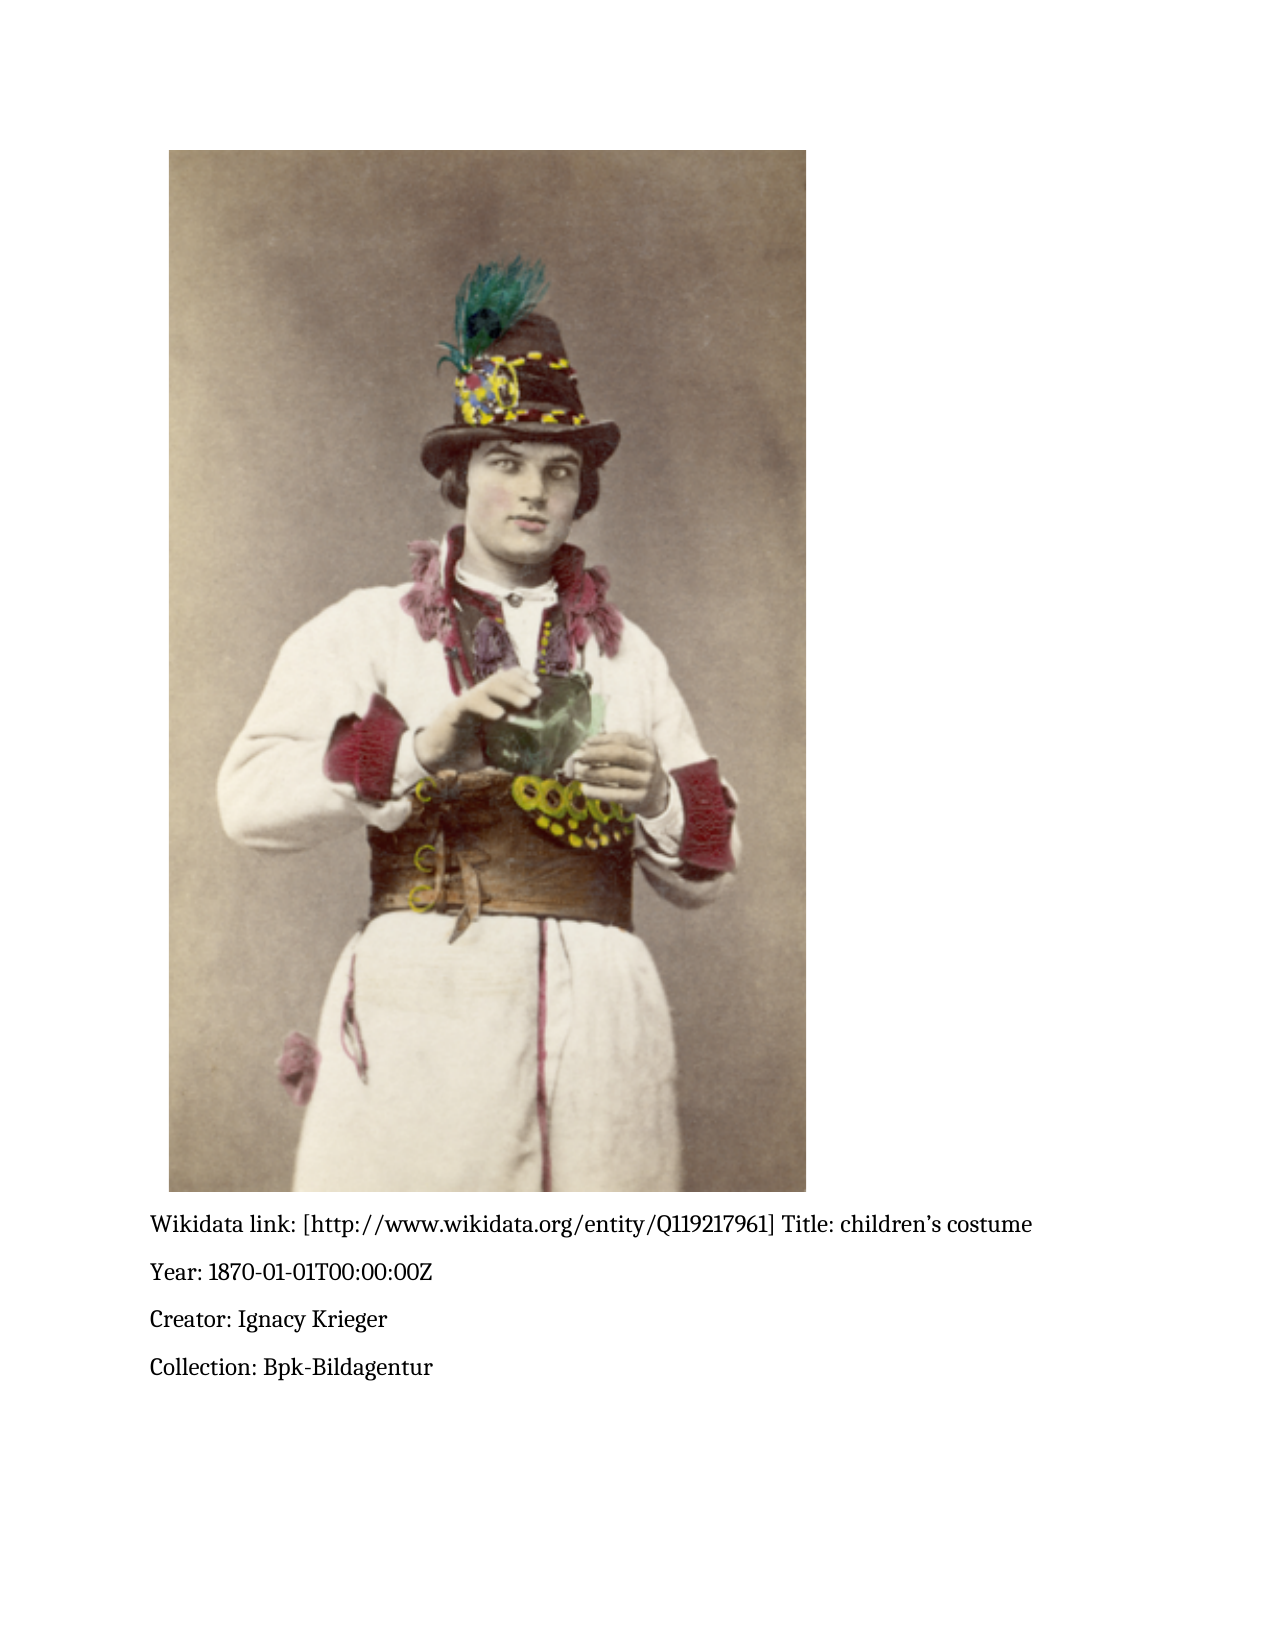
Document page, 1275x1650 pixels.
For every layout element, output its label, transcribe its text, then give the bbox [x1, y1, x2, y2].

text Creator: Ignacy Krieger [150, 1305, 1125, 1334]
text Wikidata link: [http://www.wikidata.org/entity/Q119217961] Title: children’s costume [150, 1210, 1125, 1239]
text Year: 1870-01-01T00:00:00Z [150, 1258, 1125, 1287]
text Collection: Bpk-Bildagentur [150, 1353, 1125, 1382]
picture [168, 150, 807, 1192]
